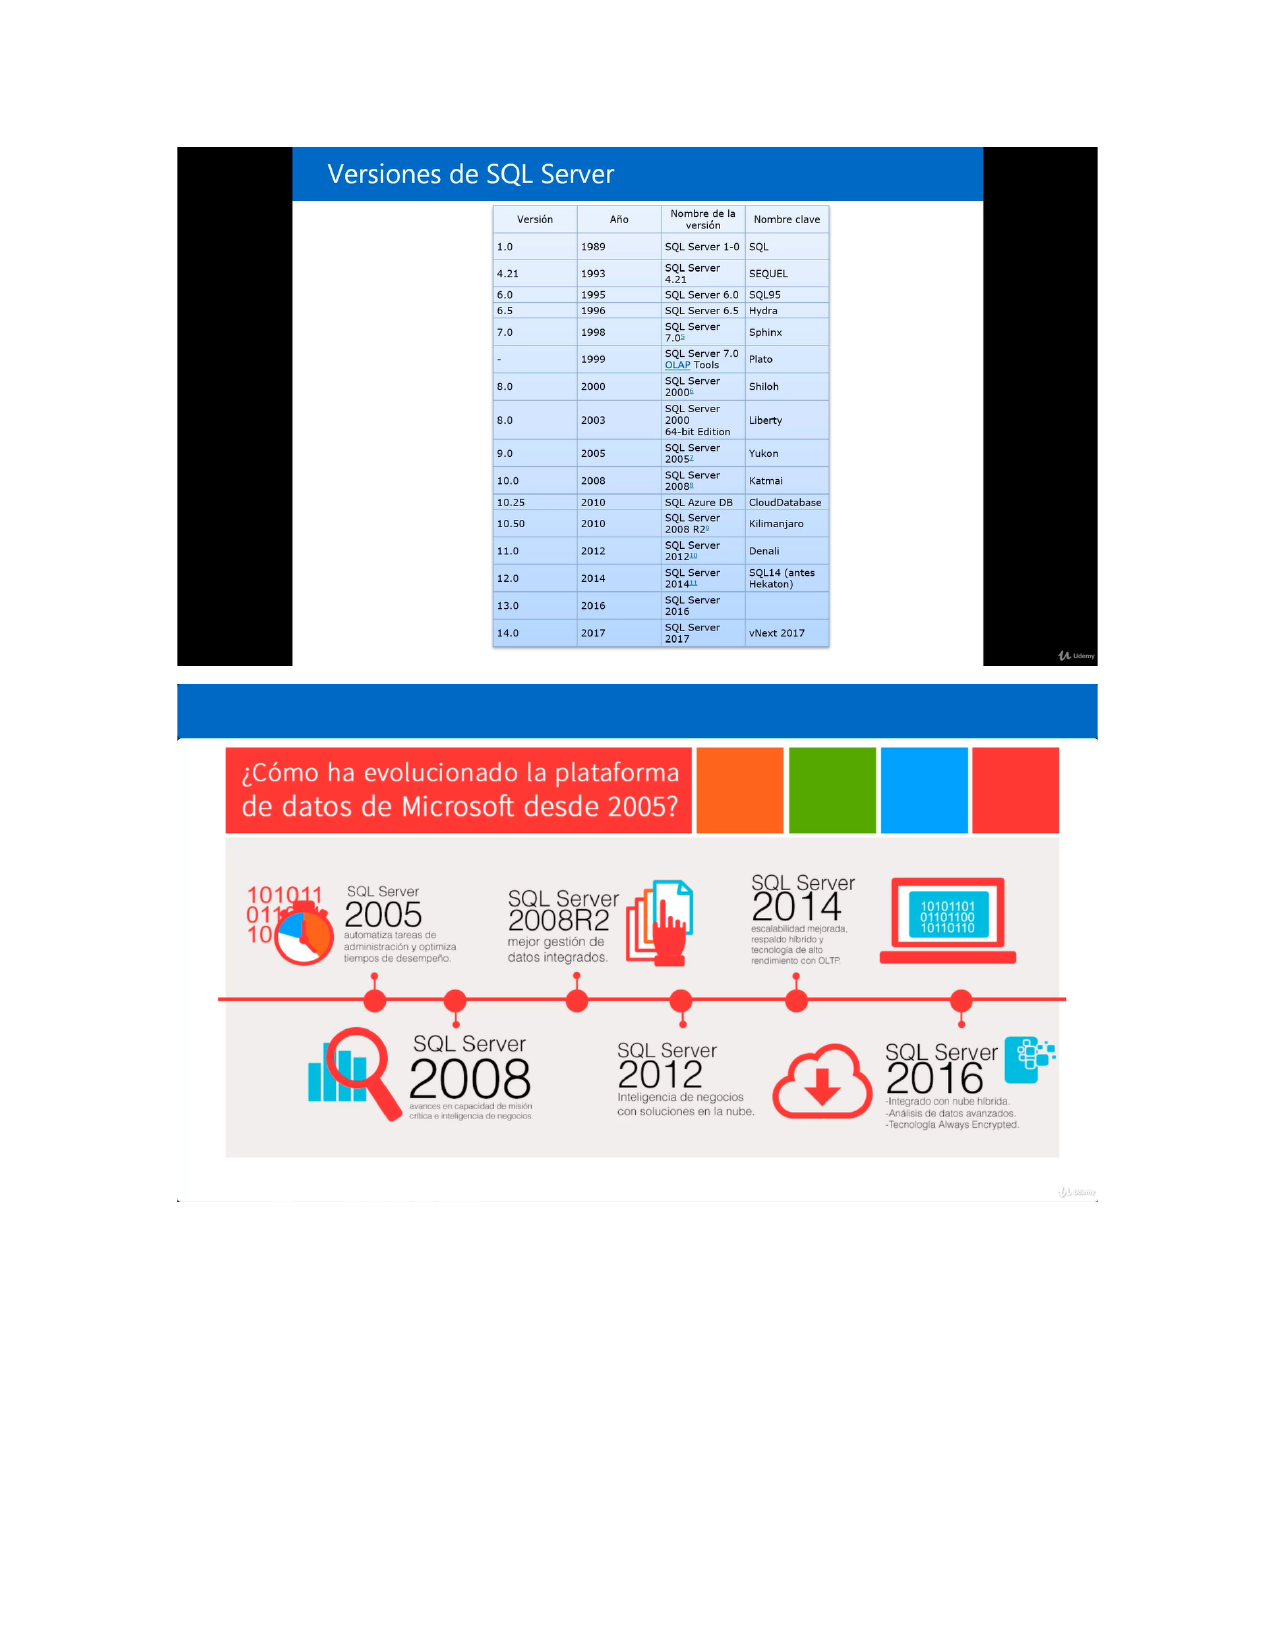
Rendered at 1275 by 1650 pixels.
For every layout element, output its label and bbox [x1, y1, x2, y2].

picture [177, 684, 1098, 1202]
picture [177, 147, 1098, 666]
